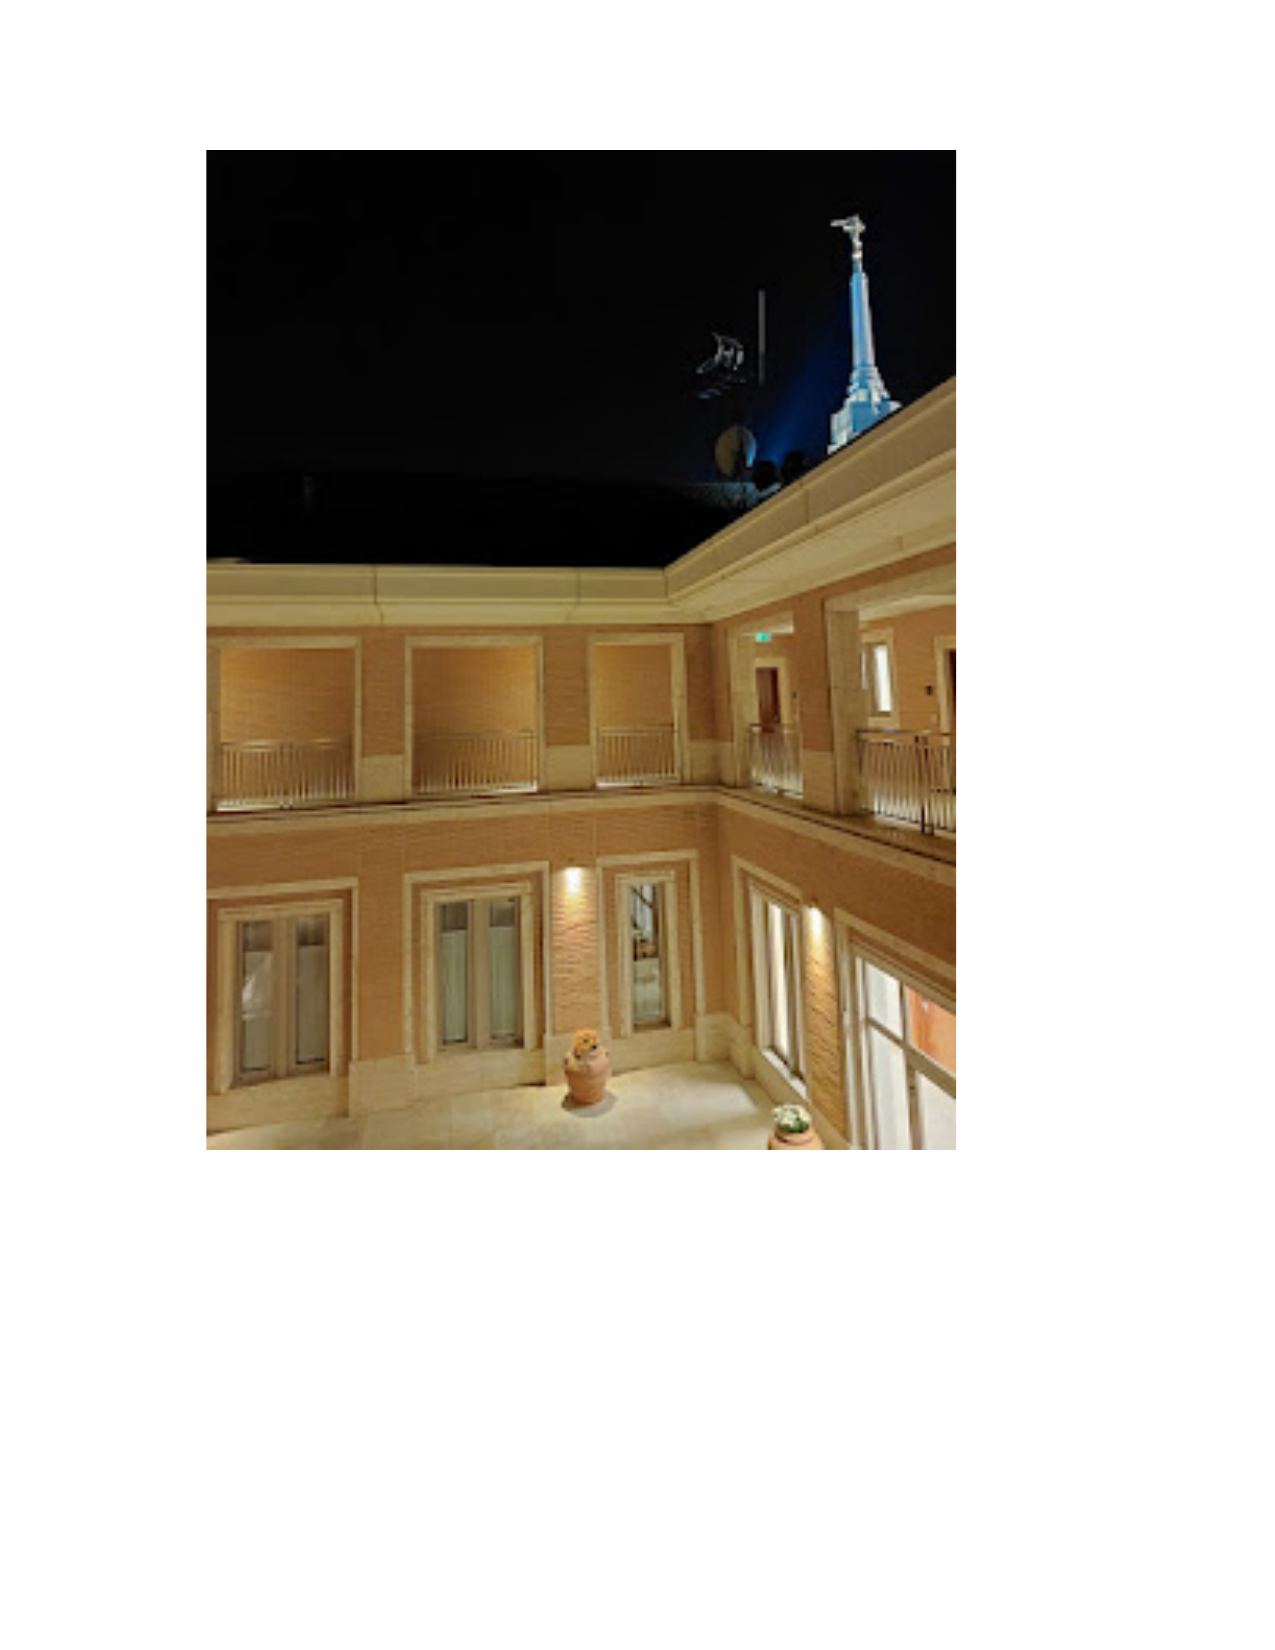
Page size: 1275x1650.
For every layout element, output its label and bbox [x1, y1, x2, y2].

picture [206, 150, 957, 1150]
